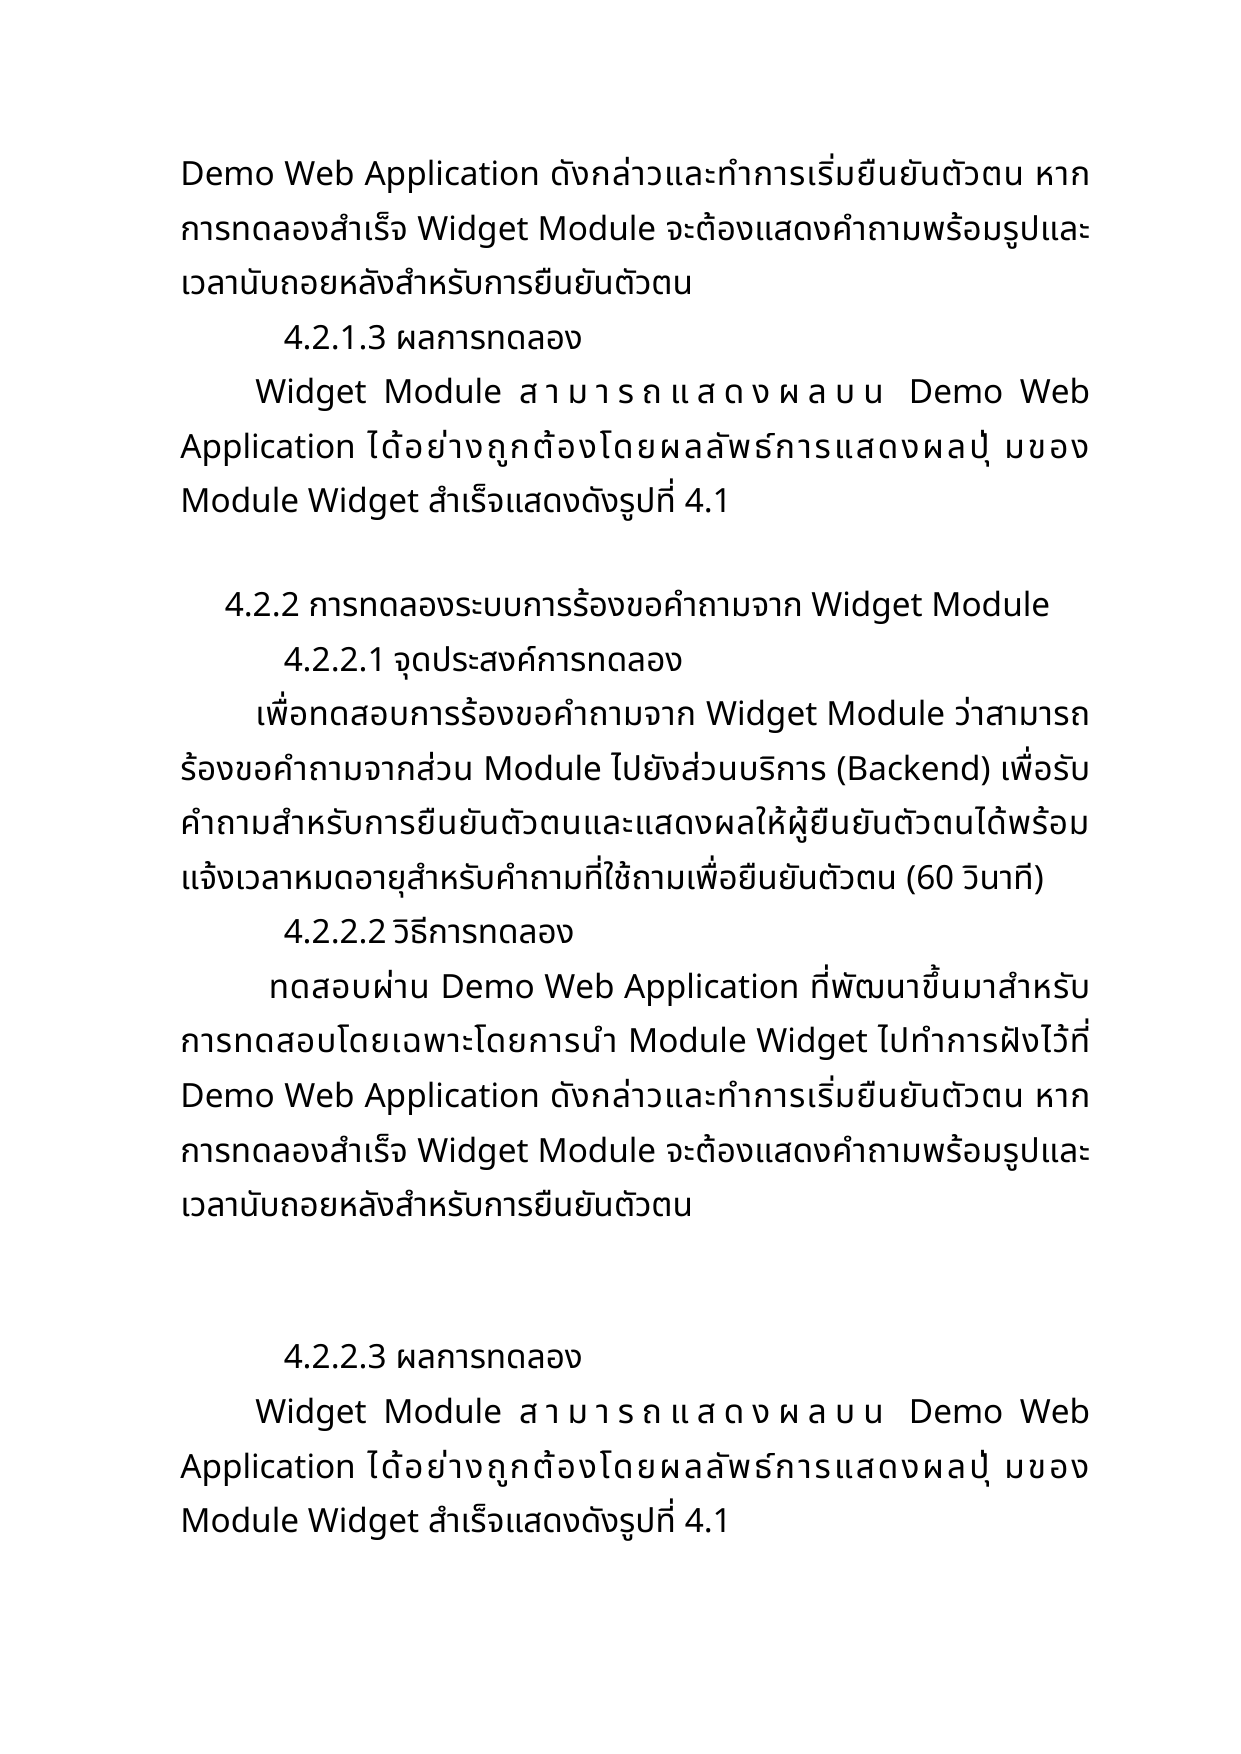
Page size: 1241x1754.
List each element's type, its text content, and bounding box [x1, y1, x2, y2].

text 4.2.1.3 ผลการทดลอง [180, 313, 1090, 364]
text 4.2.2.3 ผลการทดลอง [180, 1333, 1090, 1384]
text Widget Module สามารถแสดงผลบน Demo Web Application ได้อย่างถูกต้องโดยผลลัพธ์การแสดงผลปุ่ มของ Module Widget สําเร็จแสดงดังรูปที่ 4.1 [180, 368, 1090, 528]
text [180, 150, 1090, 309]
text 4.2.2.2วิธีการทดลอง [180, 908, 1090, 959]
text 4.2.2 การทดลองระบบการร้องขอคําถามจาก Widget Module [180, 581, 1090, 631]
text เพื่อทดสอบการร้องขอคําถามจาก Widget Module ว่าสามารถร้องขอคําถามจากส่วน Module ไปยังส่วนบริการ (Backend) เพื่อรับคําถามสําหรับการยืนยันตัวตนและแสดงผลให้ผู้ยืนยันตัวตนได้พร้อมแจ้งเวลาหมดอายุสําหรับคําถามที่ใช้ถามเพื่อยืนยันตัวตน (60 วินาที) [180, 690, 1090, 904]
text 4.2.2.1จุดประสงค์การทดลอง [180, 635, 1090, 686]
text Widget Module สามารถแสดงผลบน Demo Web Application ได้อย่างถูกต้องโดยผลลัพธ์การแสดงผลปุ่ มของ Module Widget สําเร็จแสดงดังรูปที่ 4.1 [180, 1388, 1090, 1548]
